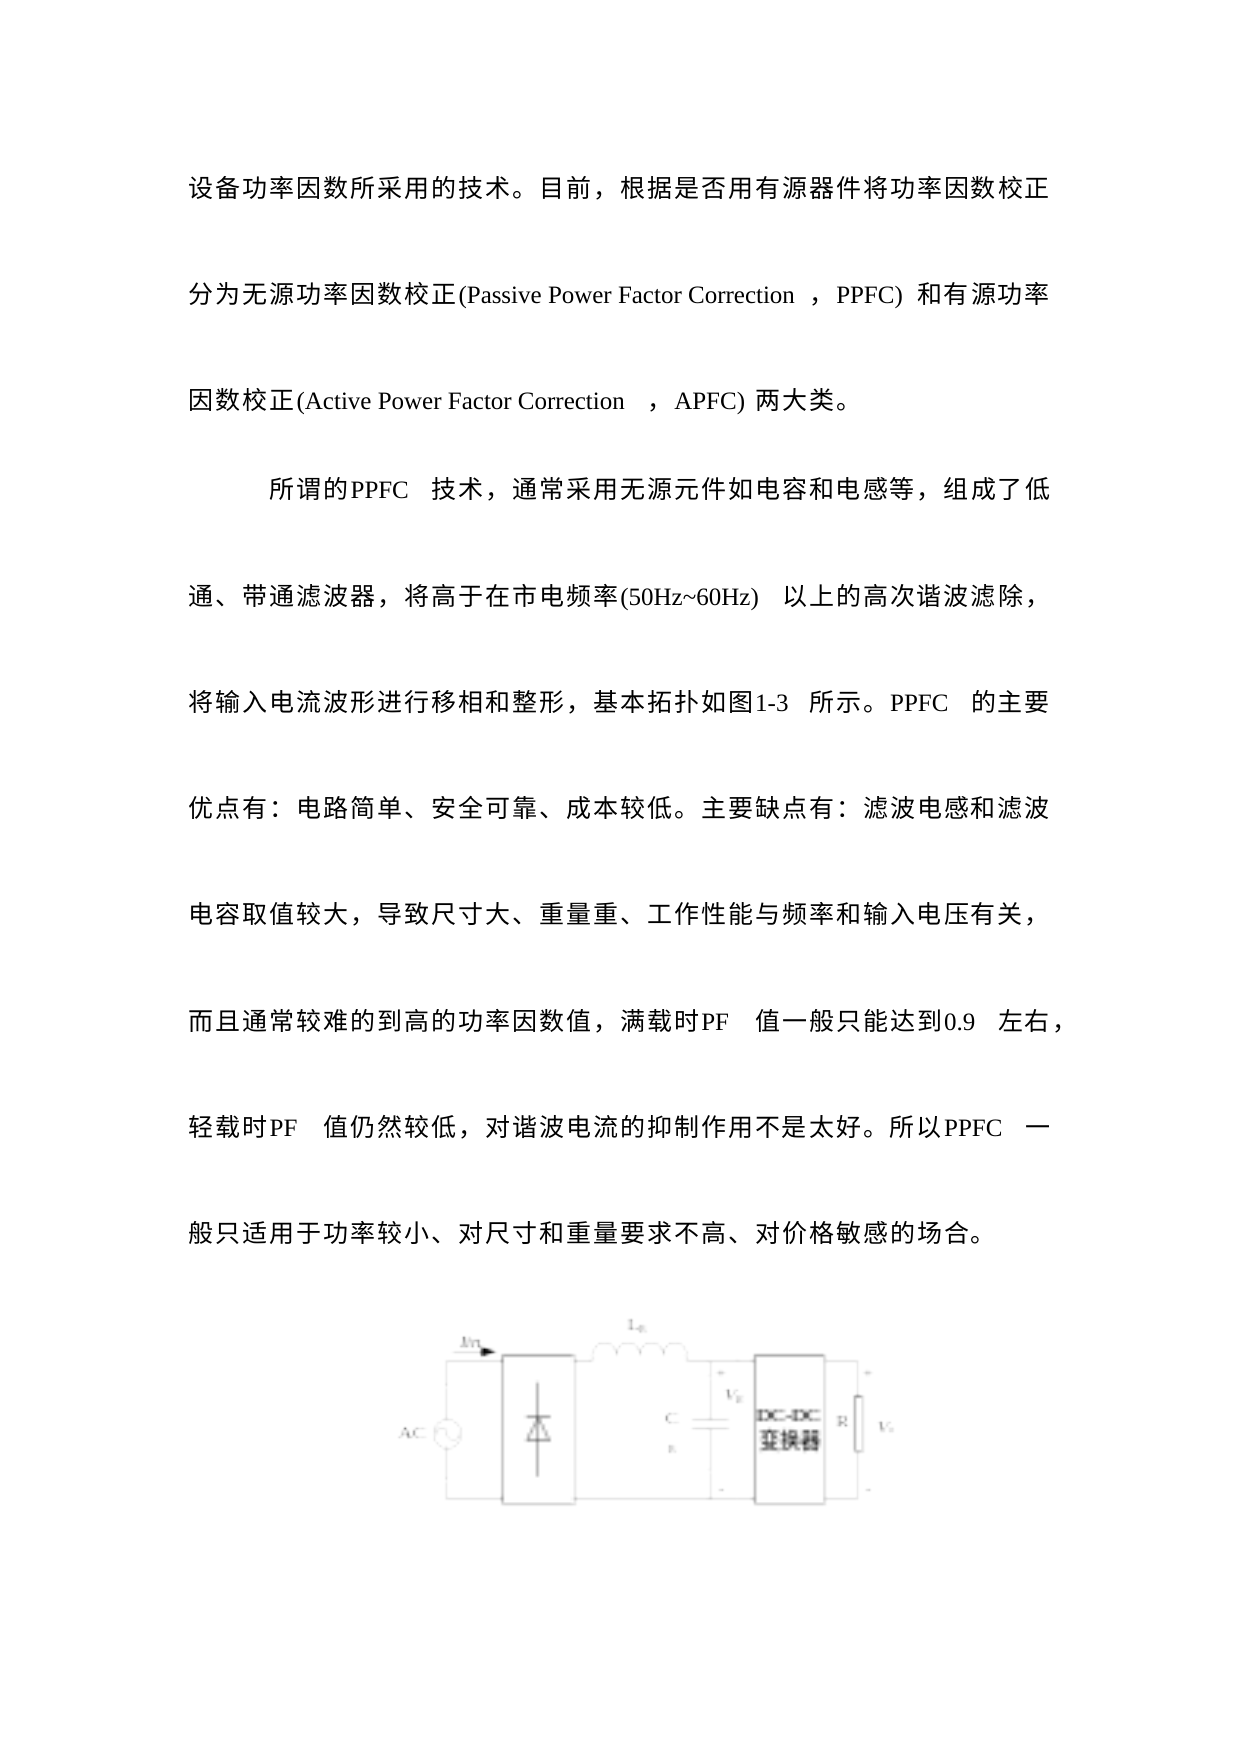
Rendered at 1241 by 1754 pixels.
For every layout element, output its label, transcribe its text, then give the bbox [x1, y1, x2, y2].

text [188, 151, 1052, 434]
text 所谓的PPFC技术，通常采用无源元件如电容和电感等，组成了低通、带通滤波器，将高于在市电频率(50Hz~60Hz)以上的高次谐波滤除，将输入电流波形进行移相和整形，基本拓扑如图1-3所示。PPFC的主要优点有：电路简单、安全可靠、成本较低。主要缺点有：滤波电感和滤波电容取值较大，导致尺寸大、重量重、工作性能与频率和输入电压有关，而且通常较难的到高的功率因数值，满载时PF值一般只能达到0.9左右，轻载时PF值仍然较低，对谐波电流的抑制作用不是太好。所以PPFC一般只适用于功率较小、对尺寸和重量要求不高、对价格敏感的场合。 [188, 452, 1052, 1267]
